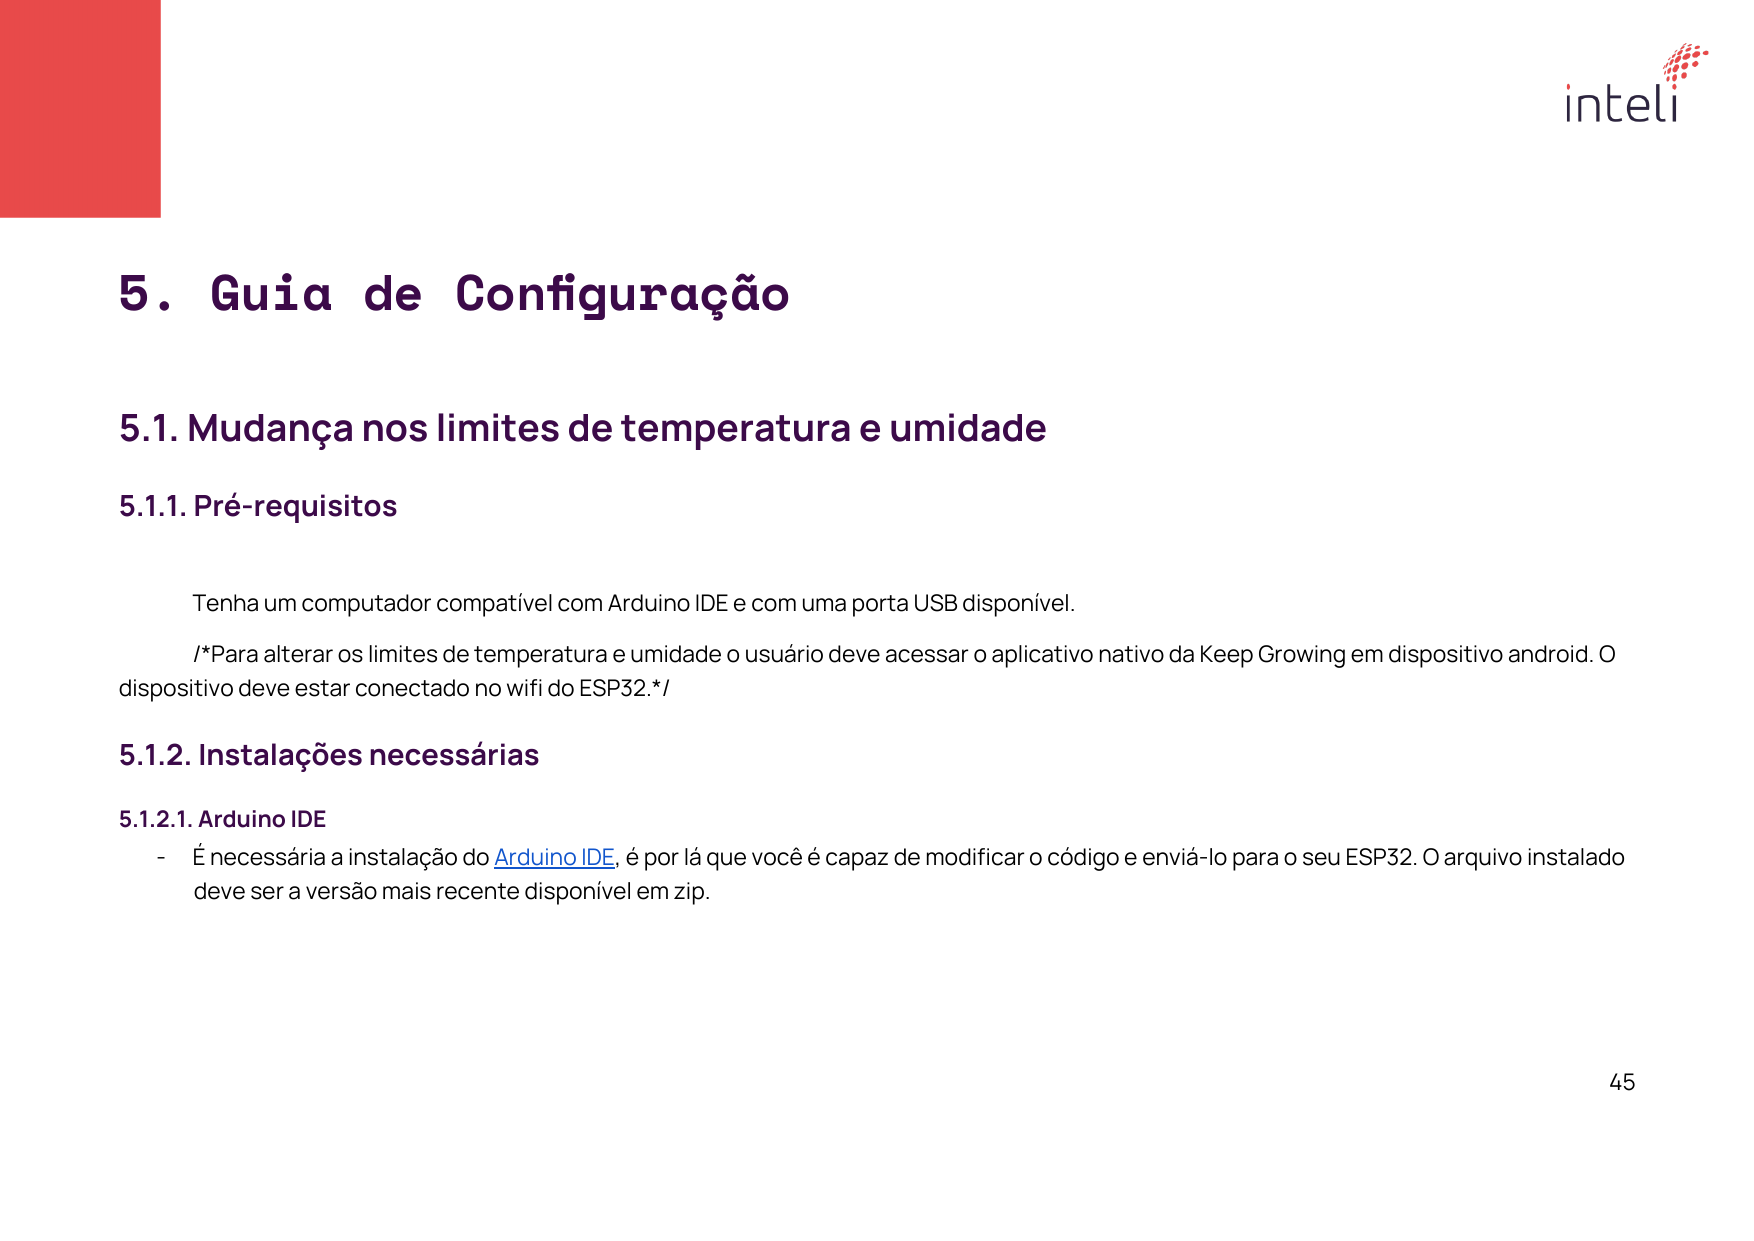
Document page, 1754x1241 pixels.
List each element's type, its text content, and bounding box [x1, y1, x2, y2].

text /*Para alterar os limites de temperatura e umidade o usuário deve acessar o aplicativo nativo da Keep Growing em dispositivo android. O dispositivo deve estar conectado no wifi do ESP32.*/ [118, 638, 1636, 703]
picture [1566, 43, 1709, 122]
subtitle 5.1.1. Pré-requisitos [118, 485, 1636, 525]
subtitle 5. Guia de Configuração [118, 254, 1636, 328]
picture [0, 0, 161, 218]
subtitle 5.1.2.1. Arduino IDE [118, 803, 1636, 834]
subtitle 5.1. Mudança nos limites de temperatura e umidade [118, 401, 1636, 452]
list É necessária a instalação do Arduino IDE, é por lá que você é capaz de modificar o código e enviá-lo para o seu ESP32. O arquivo instalado deve ser a versão mais recente disponível em zip. [156, 841, 1636, 906]
subtitle 5.1.2. Instalações necessárias [118, 735, 1636, 774]
text Tenha um computador compatível com Arduino IDE e com uma porta USB disponível. [118, 587, 1636, 619]
